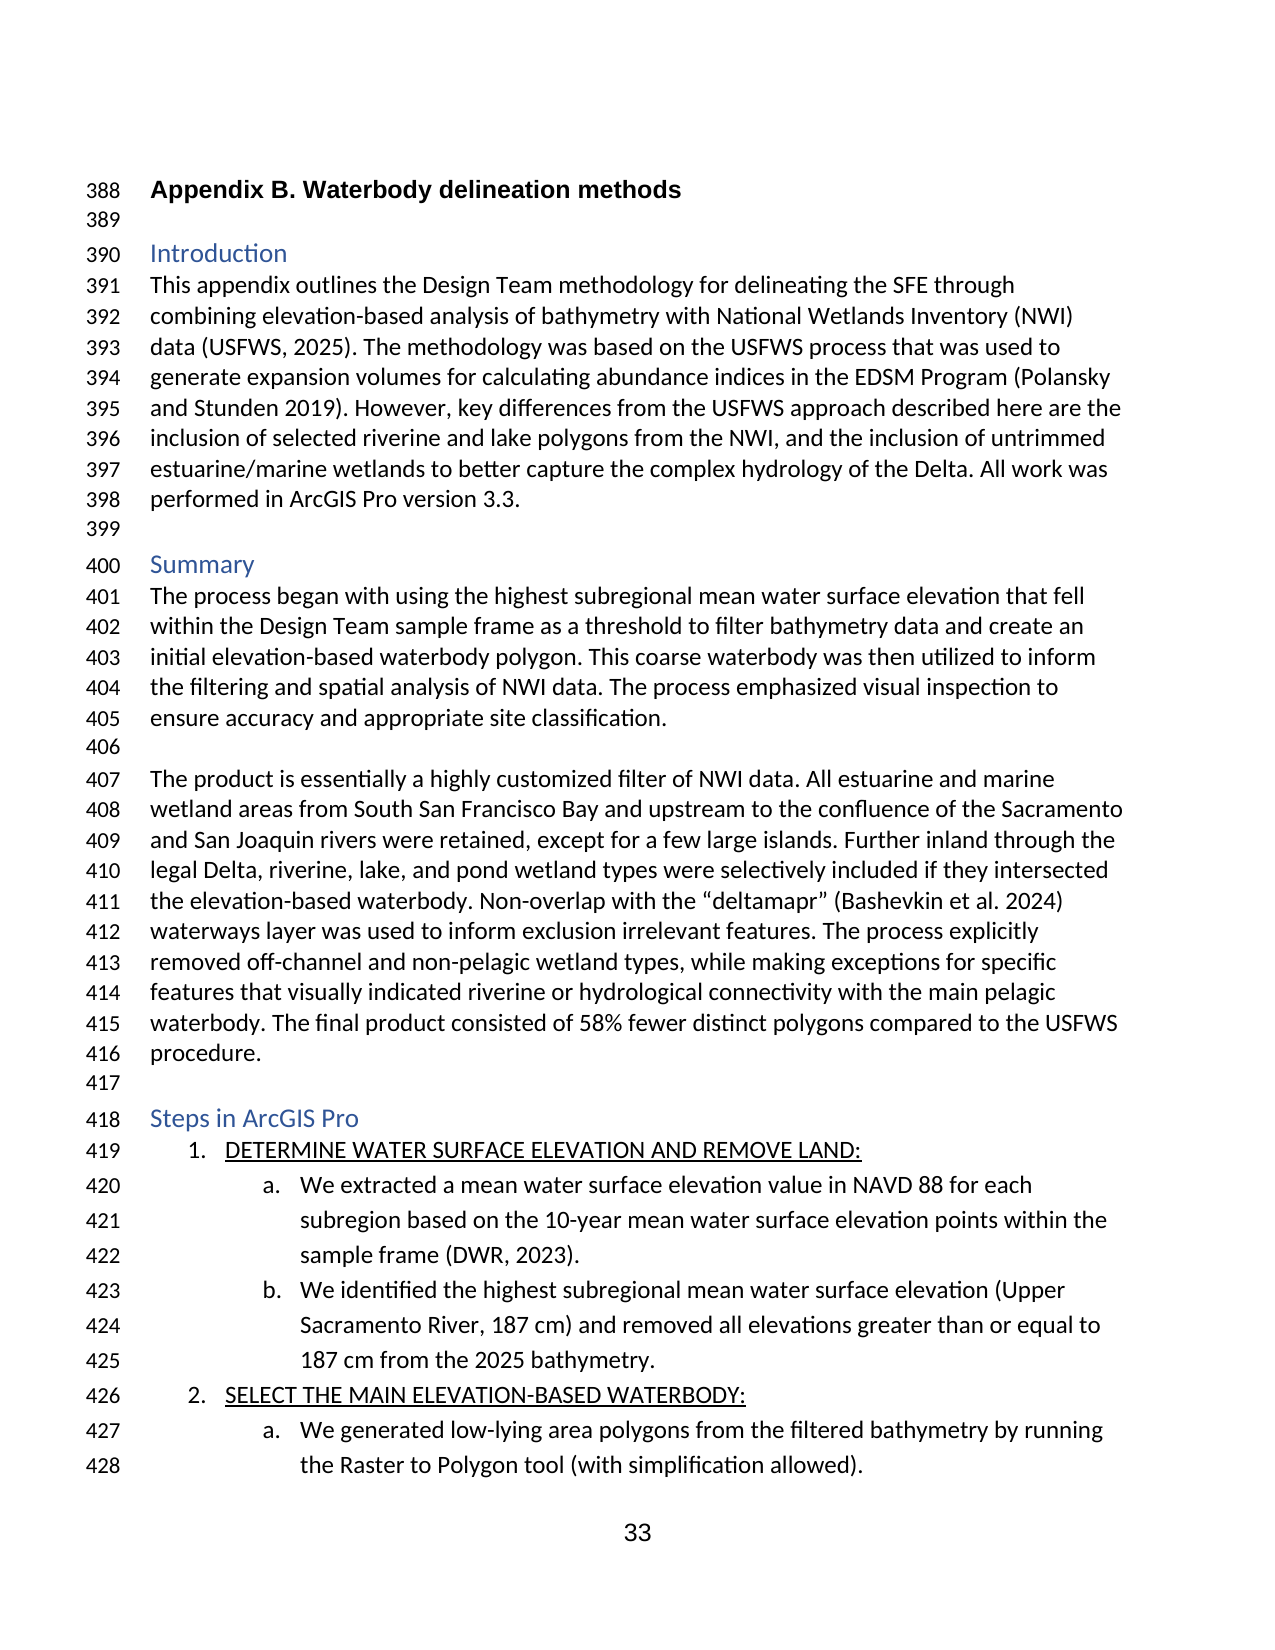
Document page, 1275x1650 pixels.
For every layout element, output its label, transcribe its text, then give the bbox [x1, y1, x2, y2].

subtitle Summary [150, 547, 1125, 580]
text This appendix outlines the Design Team methodology for delineating the SFE through combining elevation-based analysis of bathymetry with National Wetlands Inventory (NWI) data (USFWS, 2025). The methodology was based on the USFWS process that was used to generate expansion volumes for calculating abundance indices in the EDSM Program (Polansky and Stunden 2019). However, key differences from the USFWS approach described here are the inclusion of selected riverine and lake polygons from the NWI, and the inclusion of untrimmed estuarine/marine wetlands to better capture the complex hydrology of the Delta. All work was performed in ArcGIS Pro version 3.3. [150, 270, 1125, 514]
list We extracted a mean water surface elevation value in NAVD 88 for each subregion based on the 10-year mean water surface elevation points within the sample frame (DWR, 2023). [262, 1169, 1125, 1269]
list We identified the highest subregional mean water surface elevation (Upper Sacramento River, 187 cm) and removed all elevations greater than or equal to 187 cm from the 2025 bathymetry. [262, 1274, 1125, 1374]
subtitle Introduction [150, 237, 1125, 270]
text The product is essentially a highly customized filter of NWI data. All estuarine and marine wetland areas from South San Francisco Bay and upstream to the confluence of the Sacramento and San Joaquin rivers were retained, except for a few large islands. Further inland through the legal Delta, riverine, lake, and pond wetland types were selectively included if they intersected the elevation-based waterbody. Non-overlap with the “deltamapr” (Bashevkin et al. 2024) waterways layer was used to inform exclusion irrelevant features. The process explicitly removed off-channel and non-pelagic wetland types, while making exceptions for specific features that visually indicated riverine or hydrological connectivity with the main pelagic waterbody. The final product consisted of 58% fewer distinct polygons compared to the USFWS procedure. [150, 763, 1125, 1068]
list We generated low-lying area polygons from the filtered bathymetry by running the Raster to Polygon tool (with simplification allowed). [262, 1414, 1125, 1479]
list SELECT THE MAIN ELEVATION-BASED WATERBODY: [187, 1379, 1125, 1409]
list DETERMINE WATER SURFACE ELEVATION AND REMOVE LAND: [187, 1134, 1125, 1164]
text The process began with using the highest subregional mean water surface elevation that fell within the Design Team sample frame as a threshold to filter bathymetry data and create an initial elevation-based waterbody polygon. This coarse waterbody was then utilized to inform the filtering and spatial analysis of NWI data. The process emphasized visual inspection to ensure accuracy and appropriate site classification. [150, 580, 1125, 732]
subtitle Appendix B. Waterbody delineation methods [150, 175, 1125, 204]
subtitle Steps in ArcGIS Pro [150, 1101, 1125, 1134]
